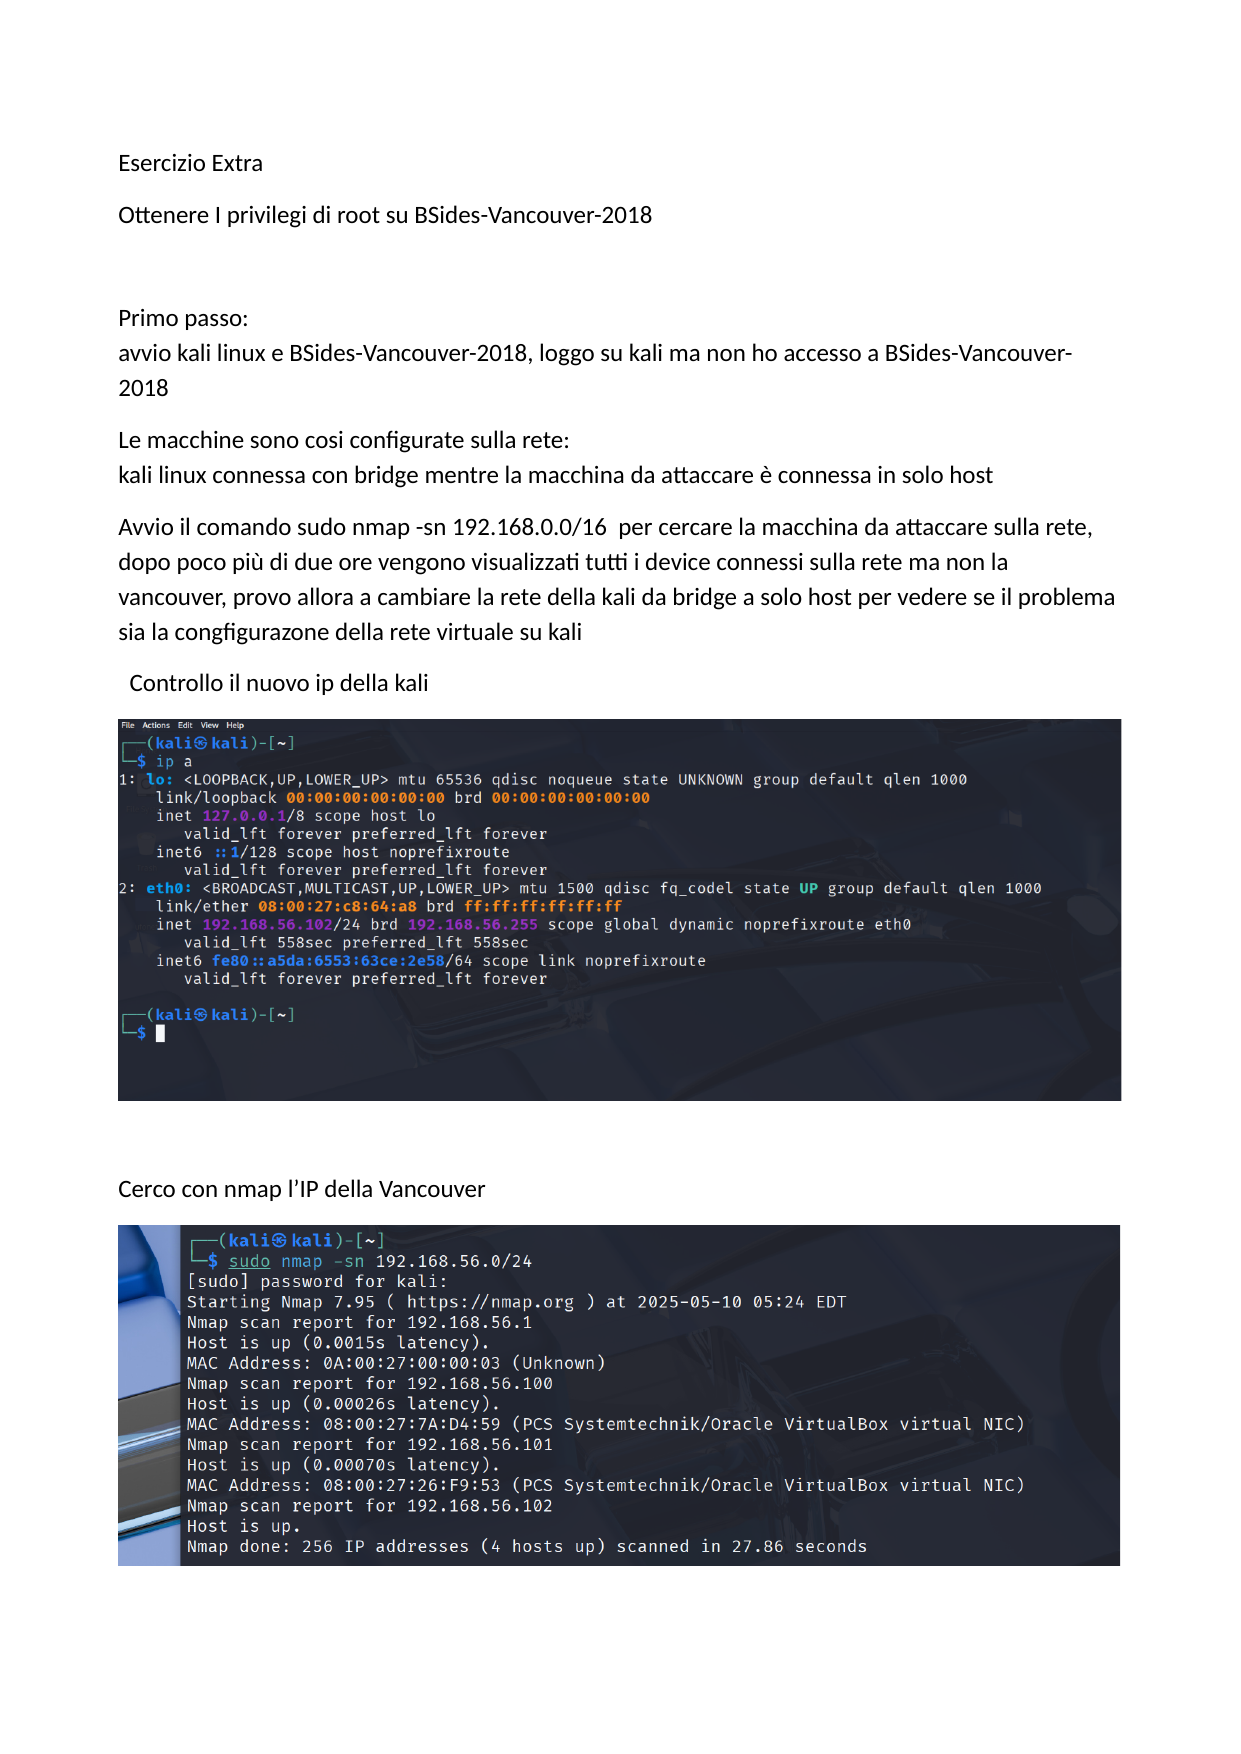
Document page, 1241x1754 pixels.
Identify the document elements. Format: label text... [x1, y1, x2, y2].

text Esercizio Extra [118, 148, 1122, 178]
text Ottenere I privilegi di root su BSides-Vancouver-2018 [118, 199, 1122, 230]
text Avvio il comando sudo nmap -sn 192.168.0.0/16 per cercare la macchina da attaccare sulla rete, dopo poco più di due ore vengono visualizzati tutti i device connessi sulla rete ma non la vancouver, provo allora a cambiare la rete della kali da bridge a solo host per vedere se il problema sia la congfigurazone della rete virtuale su kali [118, 511, 1122, 646]
text Controllo il nuovo ip della kali [118, 668, 1122, 698]
picture [118, 719, 1122, 1101]
text Cerco con nmap l’IP della Vancouver [118, 1173, 1122, 1204]
text Le macchine sono cosi configurate sulla rete: kali linux connessa con bridge mentre la macchina da attaccare è connessa in solo host [118, 424, 1122, 490]
text Primo passo: avvio kali linux e BSides-Vancouver-2018, loggo su kali ma non ho accesso a BSides-Vancouver-2018 [118, 303, 1122, 403]
picture [118, 1225, 1121, 1566]
